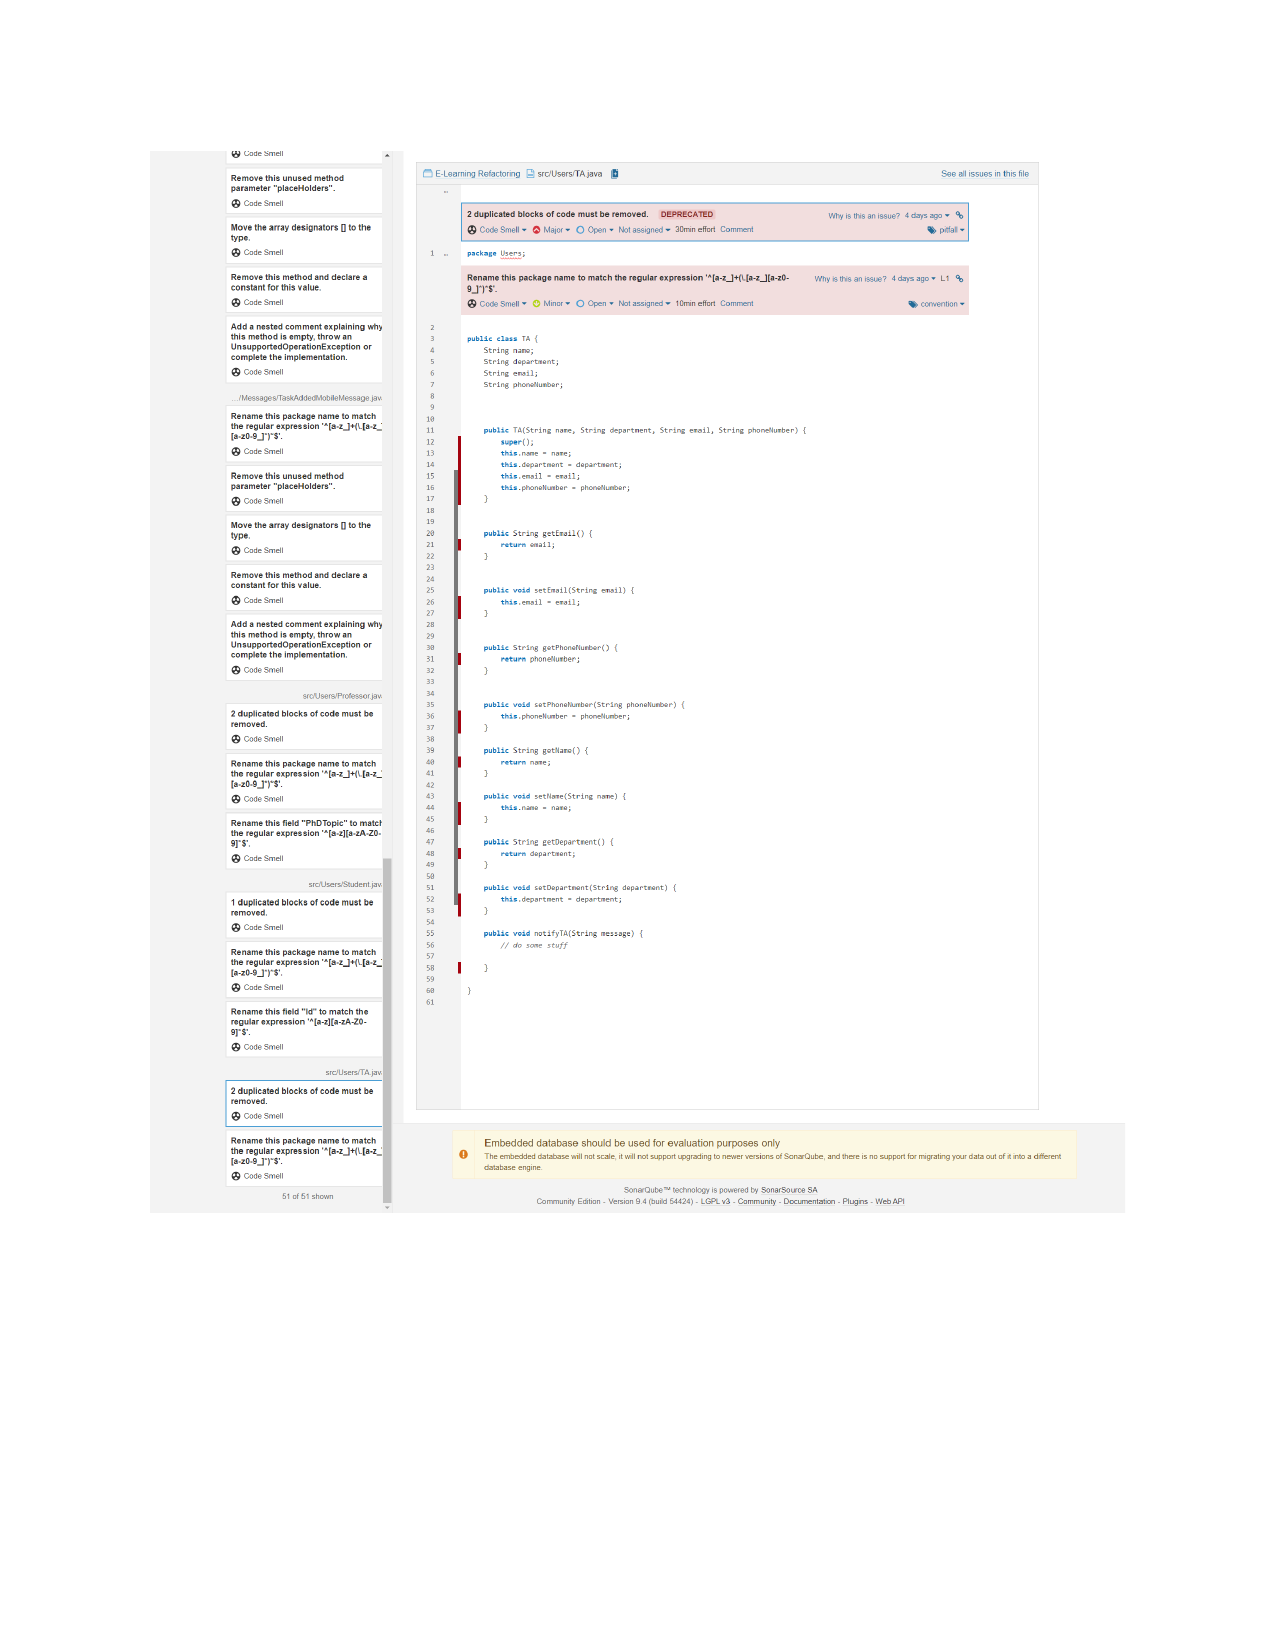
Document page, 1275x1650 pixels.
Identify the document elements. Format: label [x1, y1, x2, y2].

picture [150, 151, 1125, 1213]
